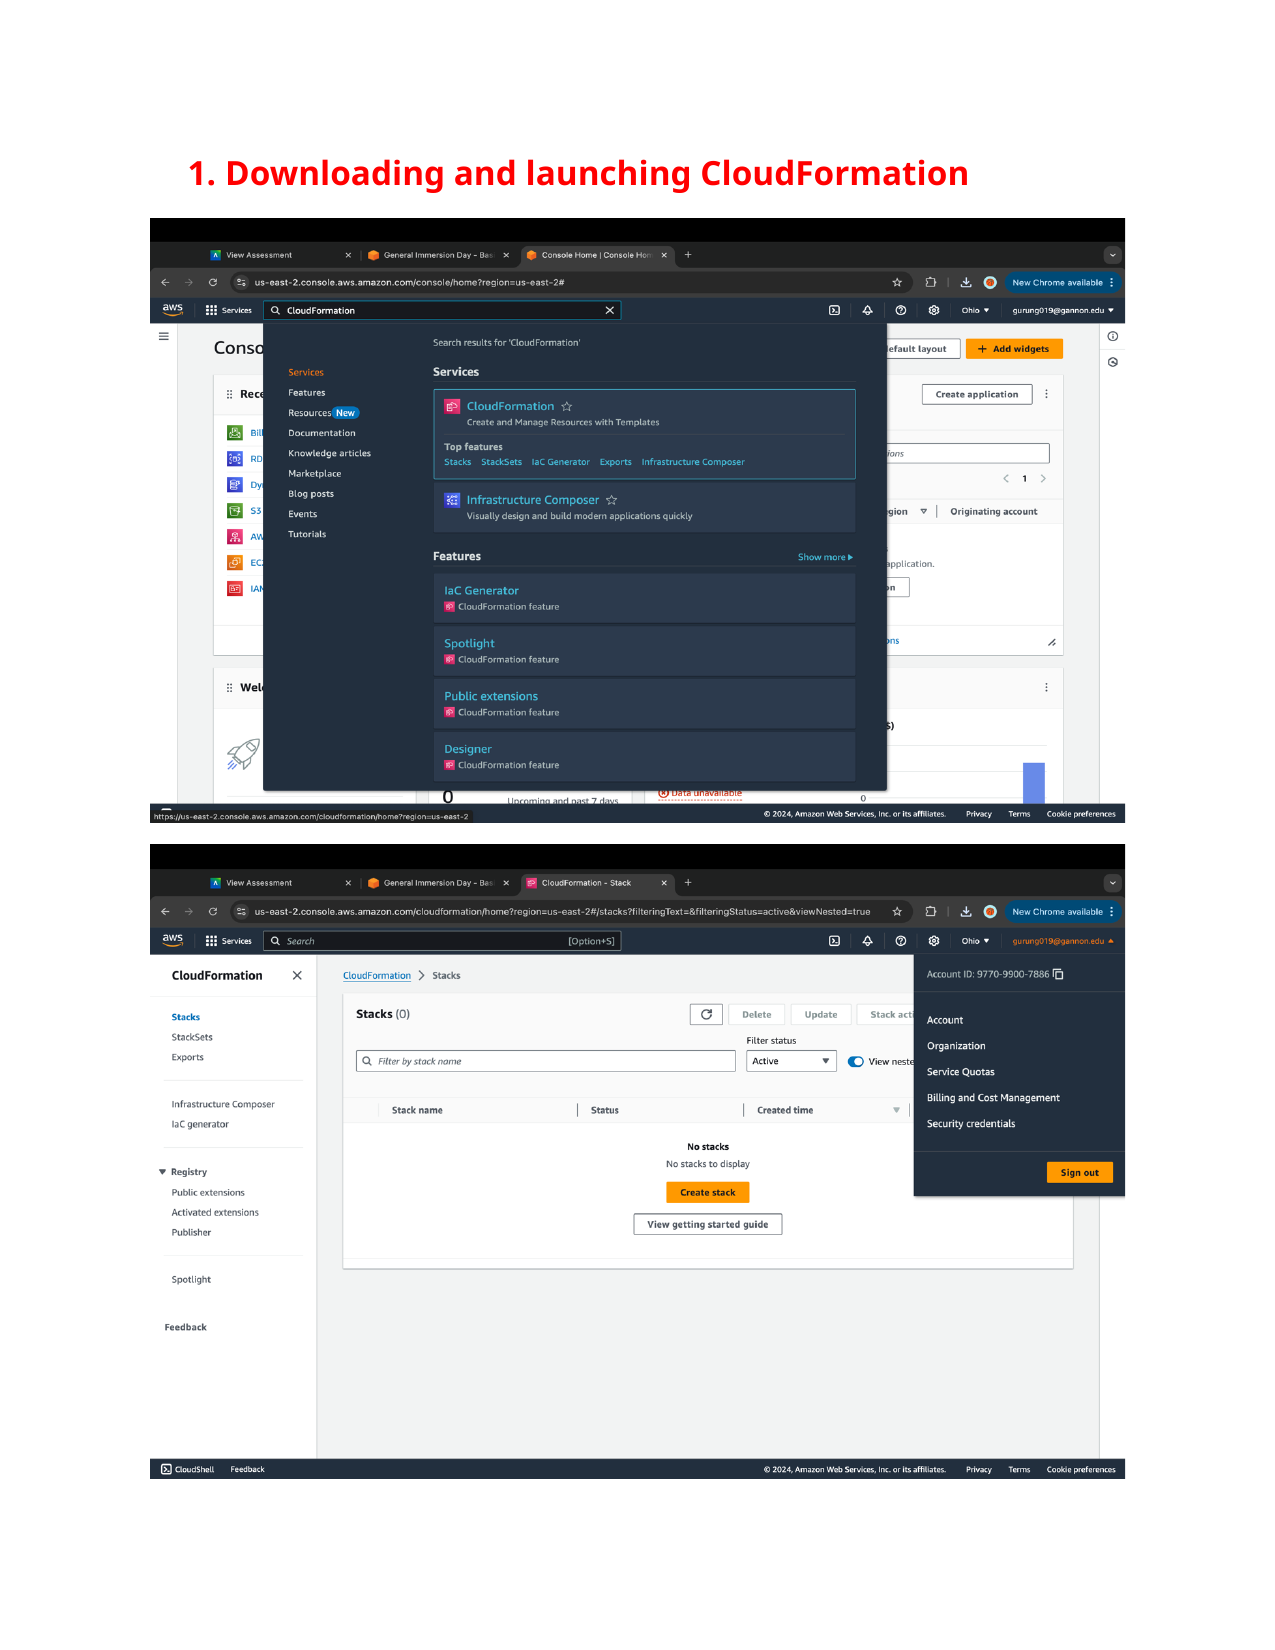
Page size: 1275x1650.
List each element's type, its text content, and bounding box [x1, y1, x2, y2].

picture [150, 844, 1125, 1479]
list Downloading and launching CloudFormation [187, 150, 1125, 195]
picture [150, 218, 1125, 823]
